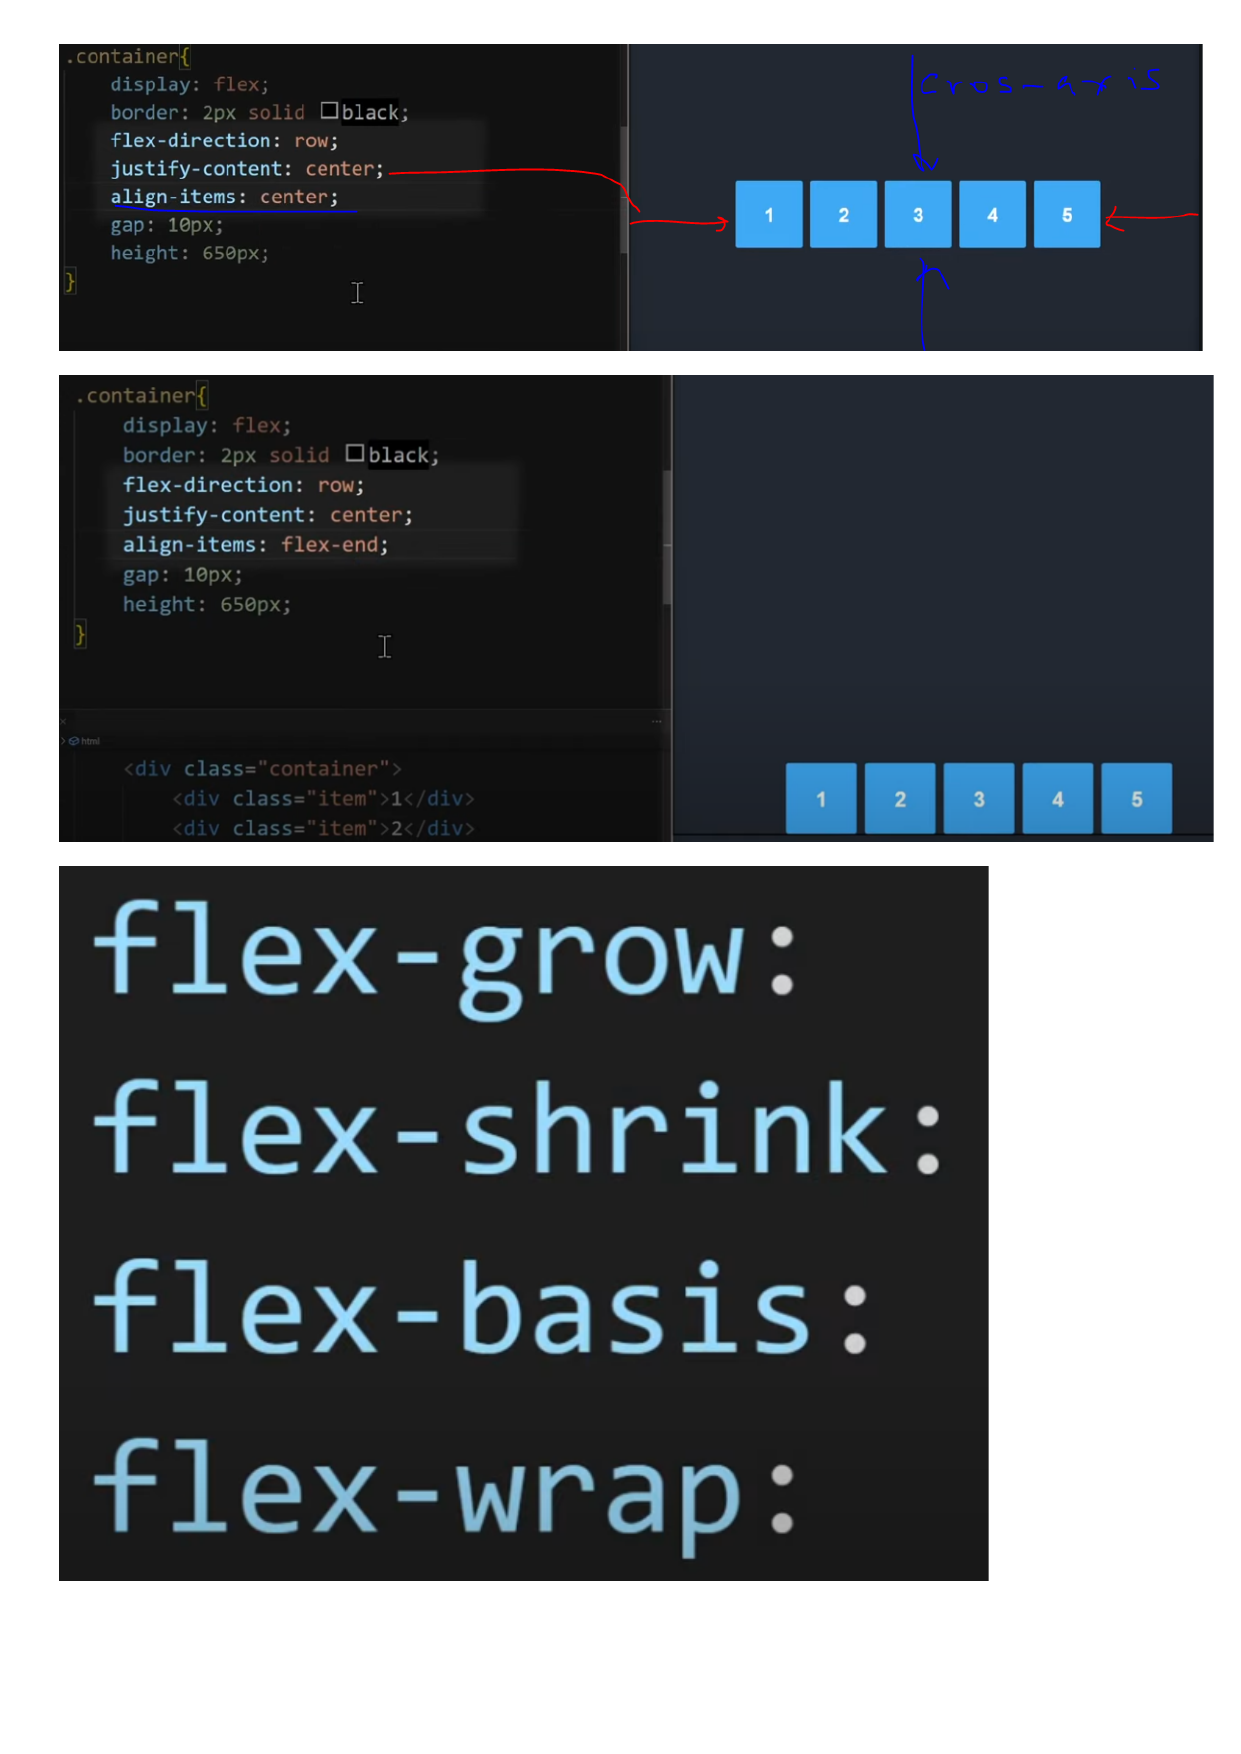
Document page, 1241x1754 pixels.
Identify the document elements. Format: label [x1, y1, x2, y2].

picture [59, 866, 989, 1581]
picture [59, 44, 1203, 351]
picture [59, 375, 1214, 842]
